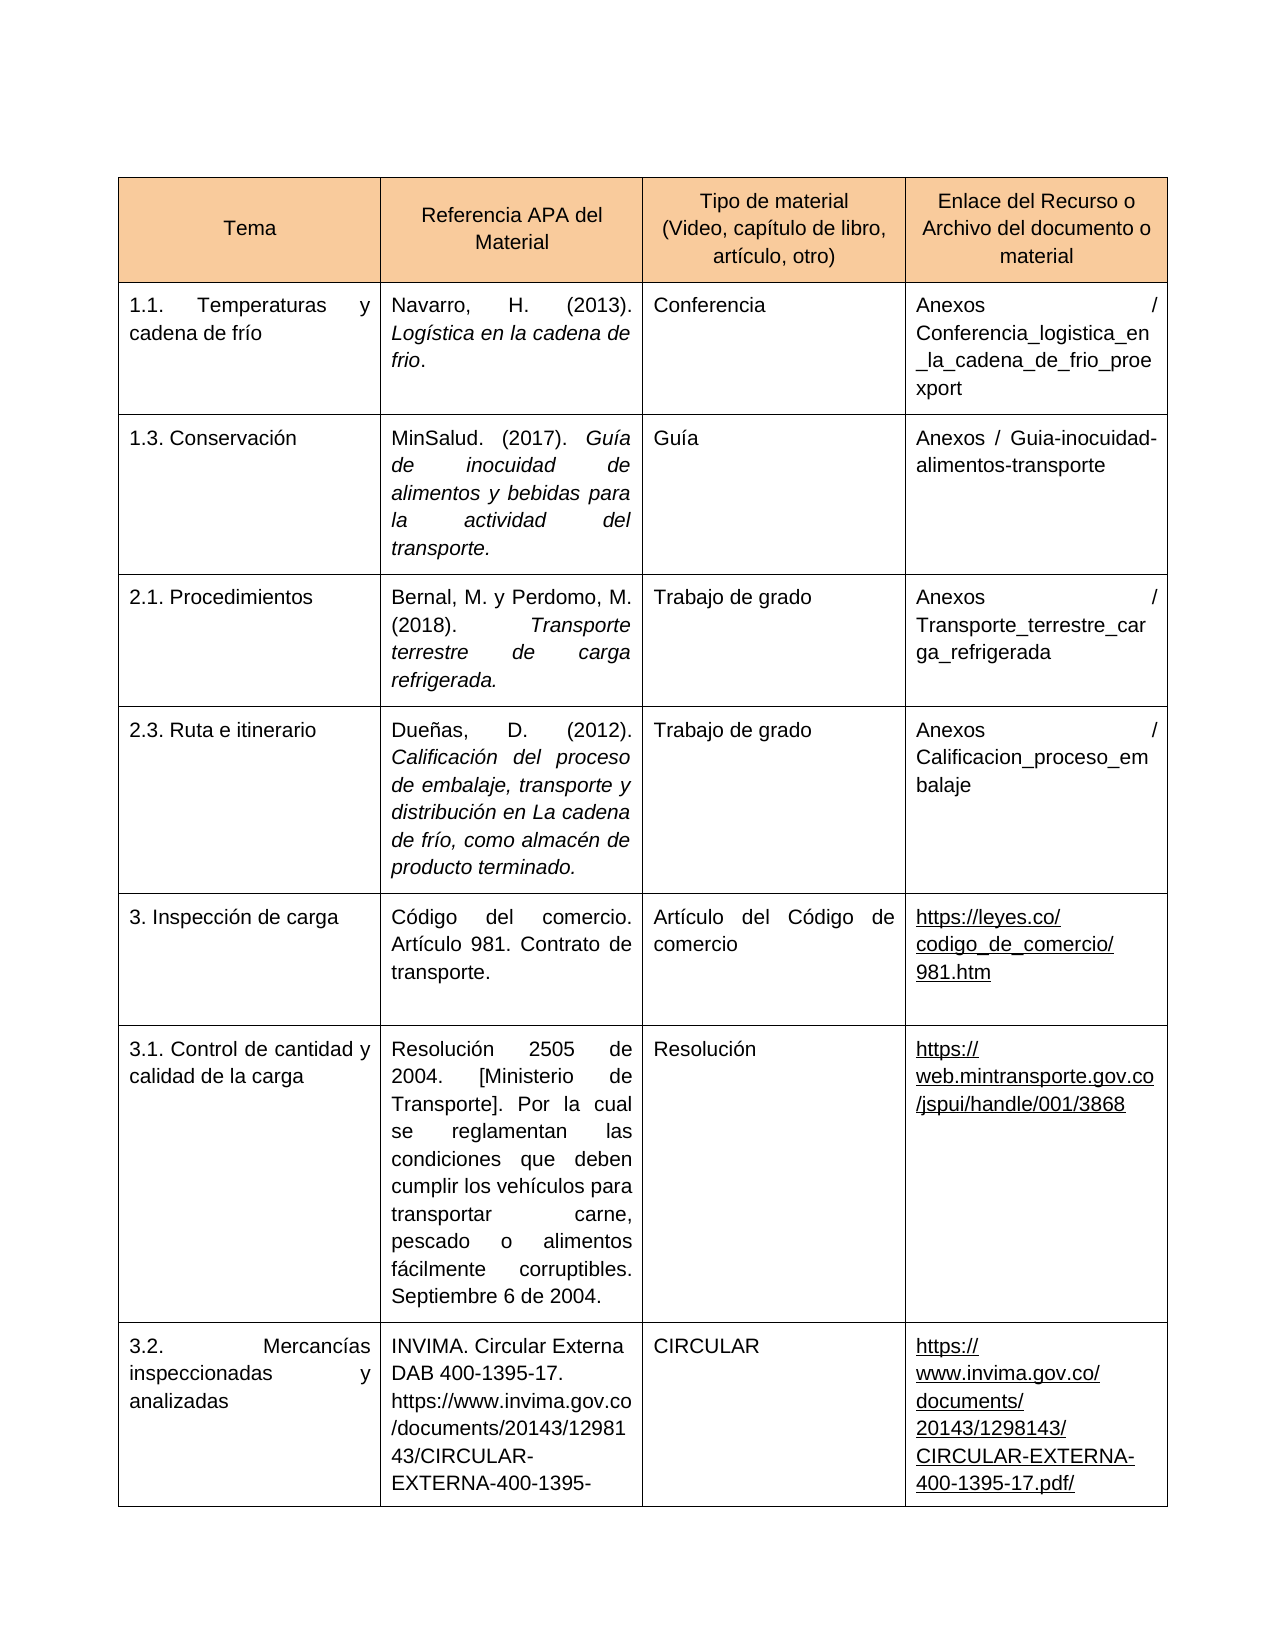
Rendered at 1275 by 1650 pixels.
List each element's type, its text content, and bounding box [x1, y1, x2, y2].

table_cell Resolución [643, 1026, 905, 1322]
table_cell Anexos / Transporte_terrestre_carga_refrigerada [906, 575, 1167, 706]
table_cell Trabajo de grado [643, 575, 905, 706]
table_cell Resolución 2505 de 2004. [Ministerio de Transporte]. Por la cual se reglamentan las condiciones que deben cumplir los vehículos para transportar carne, pescado o alimentos fácilmente corruptibles. Septiembre 6 de 2004. [381, 1026, 642, 1322]
table_header Tema [119, 178, 380, 282]
table_cell Dueñas, D. (2012). Calificación del proceso de embalaje, transporte y distribución en La cadena de frío, como almacén de producto terminado. [381, 707, 642, 893]
table_cell Código del comercio. Artículo 981. Contrato de transporte. [381, 894, 642, 1025]
table_cell 1.1. Temperaturas y cadena de frío [119, 283, 380, 414]
table_cell CIRCULAR [643, 1323, 905, 1506]
table_cell Guía [643, 415, 905, 574]
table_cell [119, 1323, 380, 1506]
table_header Enlace del Recurso o Archivo del documento o material [906, 178, 1167, 282]
table_cell Artículo del Código de comercio [643, 894, 905, 1025]
table_cell MinSalud. (2017). Guía de inocuidad de alimentos y bebidas para la actividad del transporte. [381, 415, 642, 574]
table_cell Navarro, H. (2013). Logística en la cadena de frio. [381, 283, 642, 414]
table_cell Anexos / Conferencia_logistica_en_la_cadena_de_frio_proexport [906, 283, 1167, 414]
table_cell Anexos / Calificacion_proceso_embalaje [906, 707, 1167, 893]
table_cell 3.1. Control de cantidad y calidad de la carga [119, 1026, 380, 1322]
table_cell 3. Inspección de carga [119, 894, 380, 1025]
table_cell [381, 1323, 642, 1506]
table_header Tipo de material (Video, capítulo de libro, artículo, otro) [643, 178, 905, 282]
table_cell https://web.mintransporte.gov.co/jspui/handle/001/3868 [906, 1026, 1167, 1322]
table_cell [906, 1323, 1167, 1506]
table_cell Trabajo de grado [643, 707, 905, 893]
table_cell 2.3. Ruta e itinerario [119, 707, 380, 893]
table_cell 2.1. Procedimientos [119, 575, 380, 706]
table_cell 1.3. Conservación [119, 415, 380, 574]
table_cell Conferencia [643, 283, 905, 414]
table_cell Bernal, M. y Perdomo, M. (2018). Transporte terrestre de carga refrigerada. [381, 575, 642, 706]
table_header Referencia APA del Material [381, 178, 642, 282]
table_cell Anexos / Guia-inocuidad-alimentos-transporte [906, 415, 1167, 574]
table_cell https://leyes.co/codigo_de_comercio/981.htm [906, 894, 1167, 1025]
